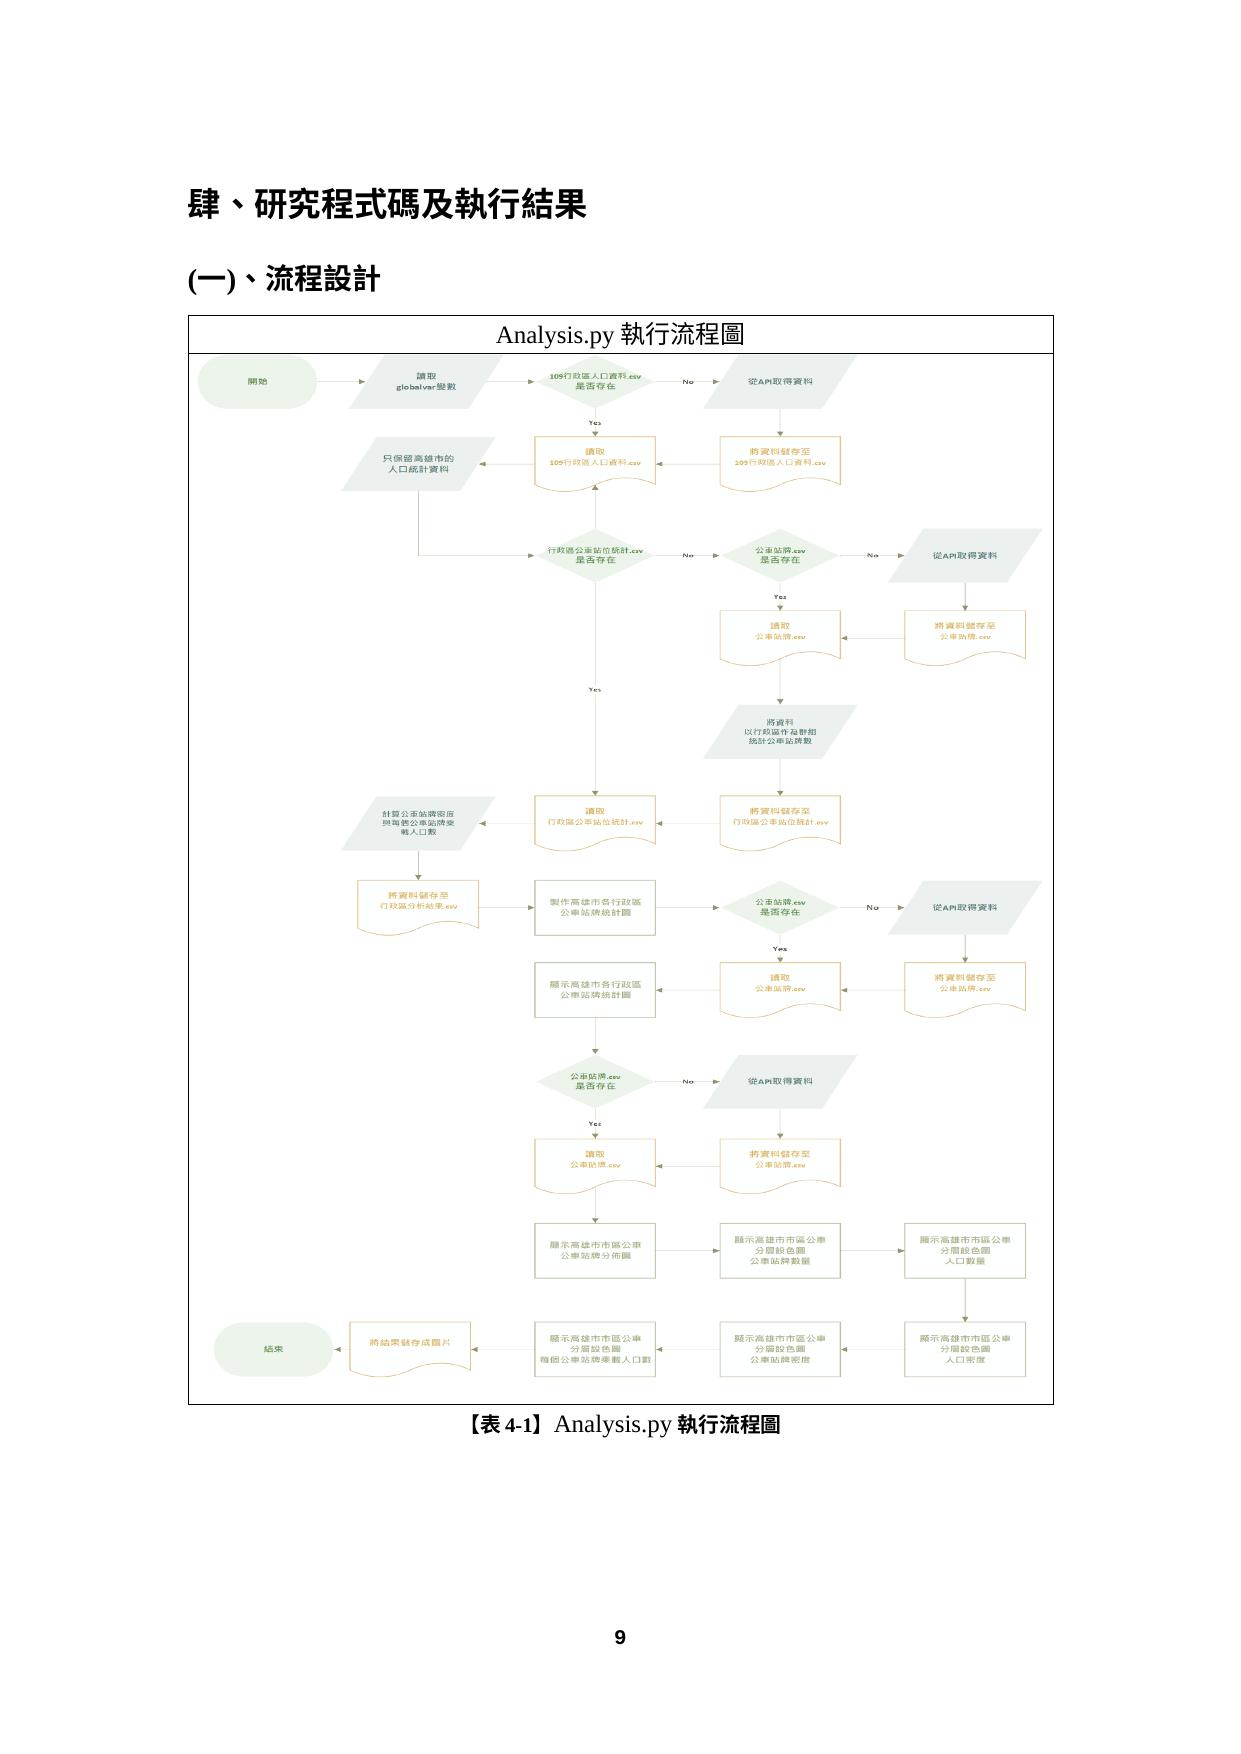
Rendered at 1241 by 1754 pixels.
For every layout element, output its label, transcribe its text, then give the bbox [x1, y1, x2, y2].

text (一)、流程設計 [187, 239, 1053, 314]
table_header Analysis.py 執行流程圖 [189, 316, 1053, 353]
text 肆、研究程式碼及執行結果 [187, 164, 1053, 239]
table_cell [189, 354, 1053, 1404]
text 【表4-1】Analysis.py執行流程圖 [187, 1405, 1053, 1443]
picture [196, 354, 1045, 1378]
